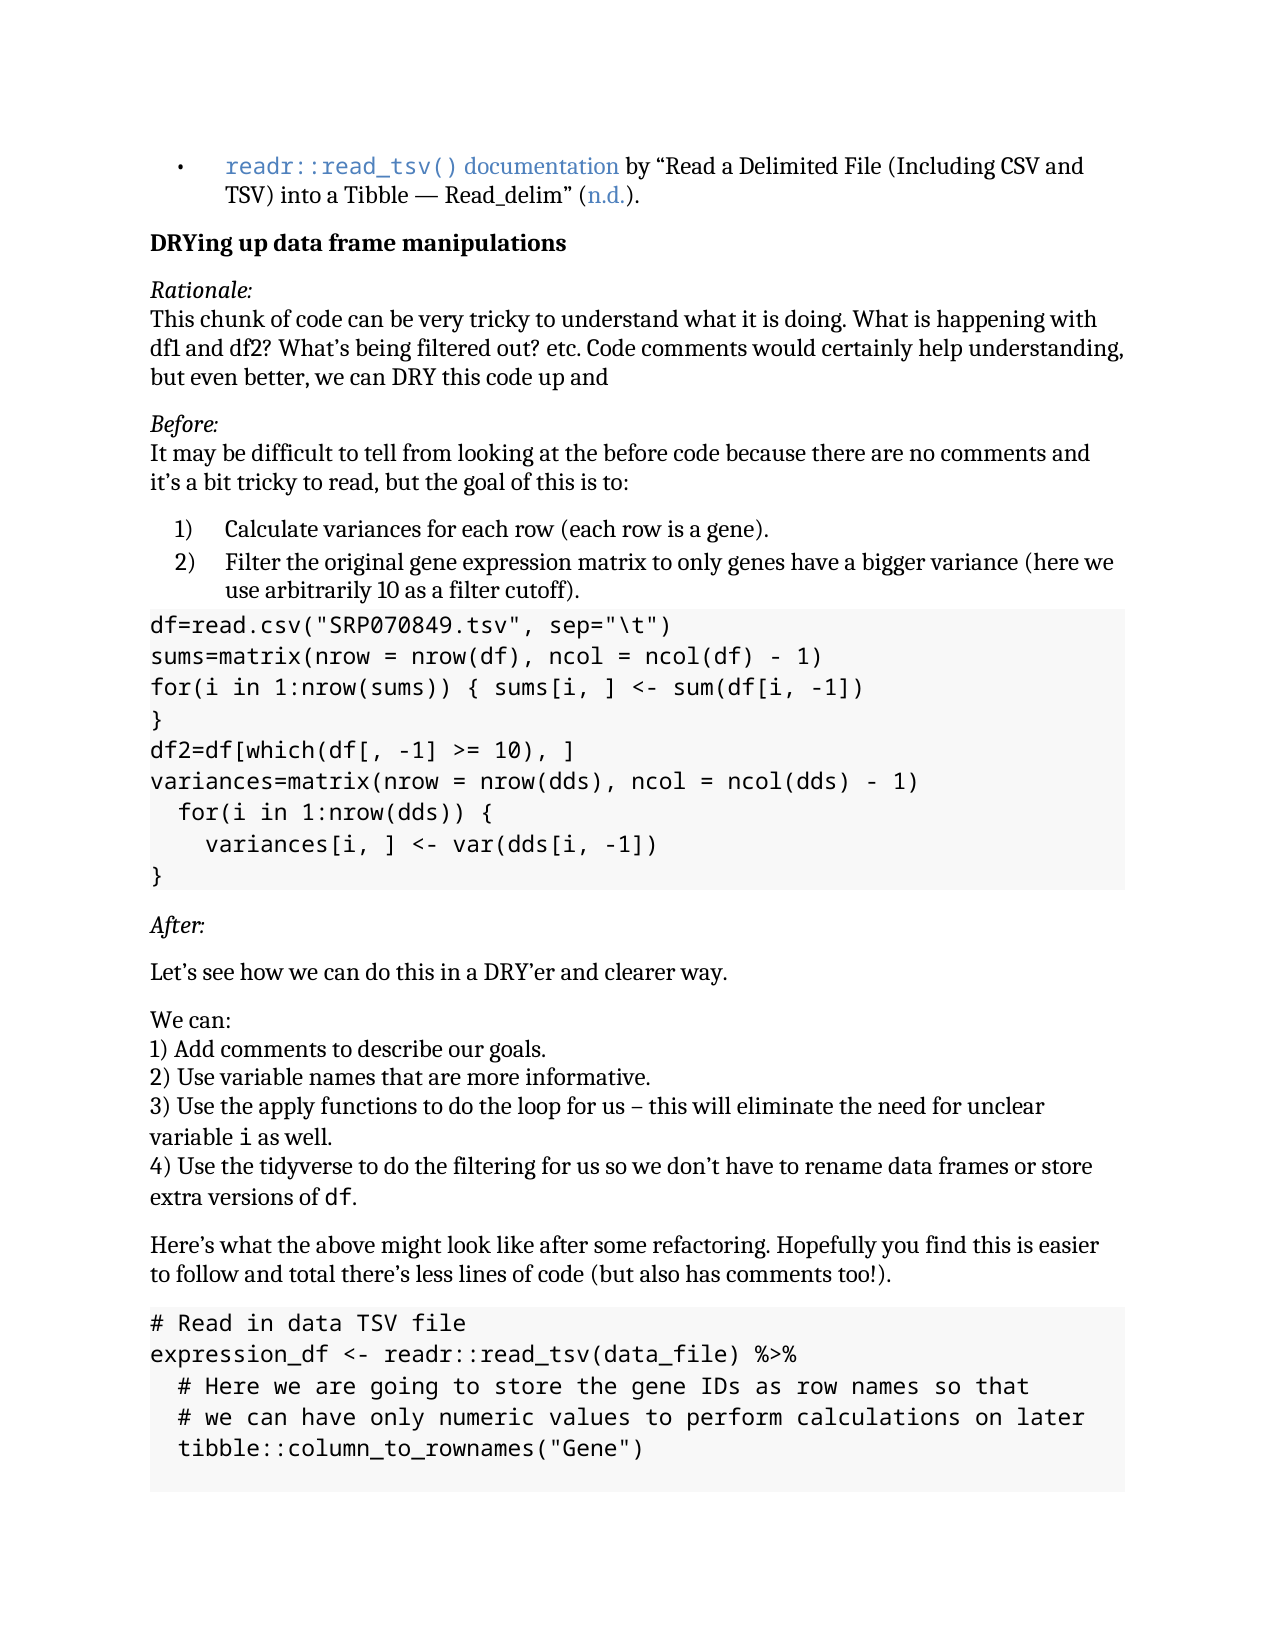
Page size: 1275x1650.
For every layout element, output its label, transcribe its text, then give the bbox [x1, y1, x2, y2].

text df=read.csv("SRP070849.tsv", sep="\t") sums=matrix(nrow = nrow(df), ncol = ncol(df) - 1) for(i in 1:nrow(sums)) { sums[i, ] <- sum(df[i, -1]) } df2=df[which(df[, -1] >= 10), ] variances=matrix(nrow = nrow(dds), ncol = ncol(dds) - 1) for(i in 1:nrow(dds)) { variances[i, ] <- var(dds[i, -1]) } [150, 609, 1125, 890]
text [150, 1307, 1125, 1492]
text Let’s see how we can do this in a DRY’er and clearer way. [150, 958, 1125, 987]
text Before: It may be difficult to tell from looking at the before code because there are no comments and it’s a bit tricky to read, but the goal of this is to: [150, 410, 1125, 496]
list Filter the original gene expression matrix to only genes have a bigger variance (here we use arbitrarily 10 as a filter cutoff). [175, 547, 1125, 605]
text After: [150, 911, 1125, 939]
text Here’s what the above might look like after some refactoring. Hopefully you find this is easier to follow and total there’s less lines of code (but also has comments too!). [150, 1231, 1125, 1288]
list Calculate variances for each row (each row is a gene). [175, 515, 1125, 544]
text Rationale: This chunk of code can be very tricky to understand what it is doing. What is happening with df1 and df2? What’s being filtered out? etc. Code comments would certainly help understanding, but even better, we can DRY this code up and [150, 276, 1125, 391]
text We can: 1) Add comments to describe our goals. 2) Use variable names that are more informative. 3) Use the apply functions to do the loop for us – this will eliminate the need for unclear variable i as well. 4) Use the tidyverse to do the filtering for us so we don’t have to rename data frames or store extra versions of df. [150, 1006, 1125, 1212]
text DRYing up data frame manipulations [150, 229, 1125, 257]
list readr::read_tsv() documentation by “Read a Delimited File (Including CSV and TSV) into a Tibble — Read_delim” (n.d.). [175, 150, 1125, 210]
